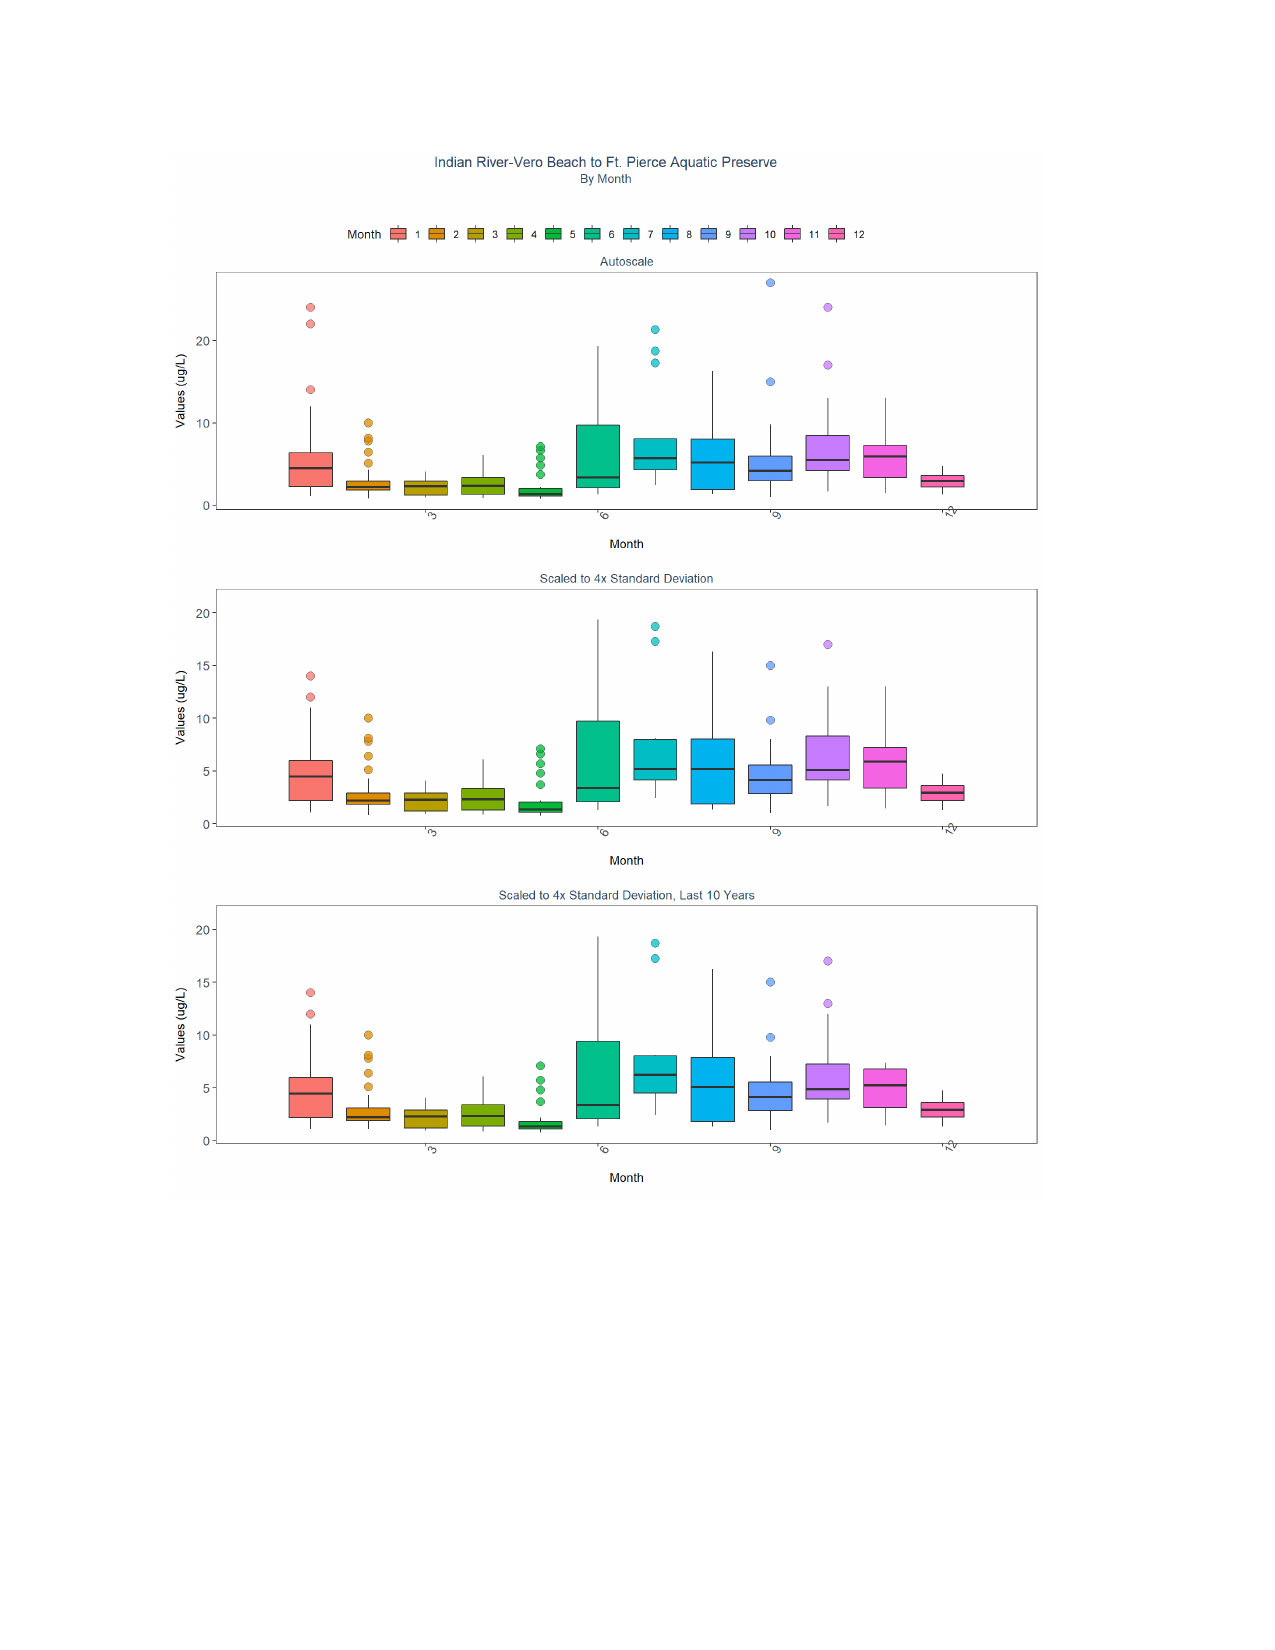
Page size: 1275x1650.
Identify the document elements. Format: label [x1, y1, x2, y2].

picture [168, 150, 1044, 1200]
